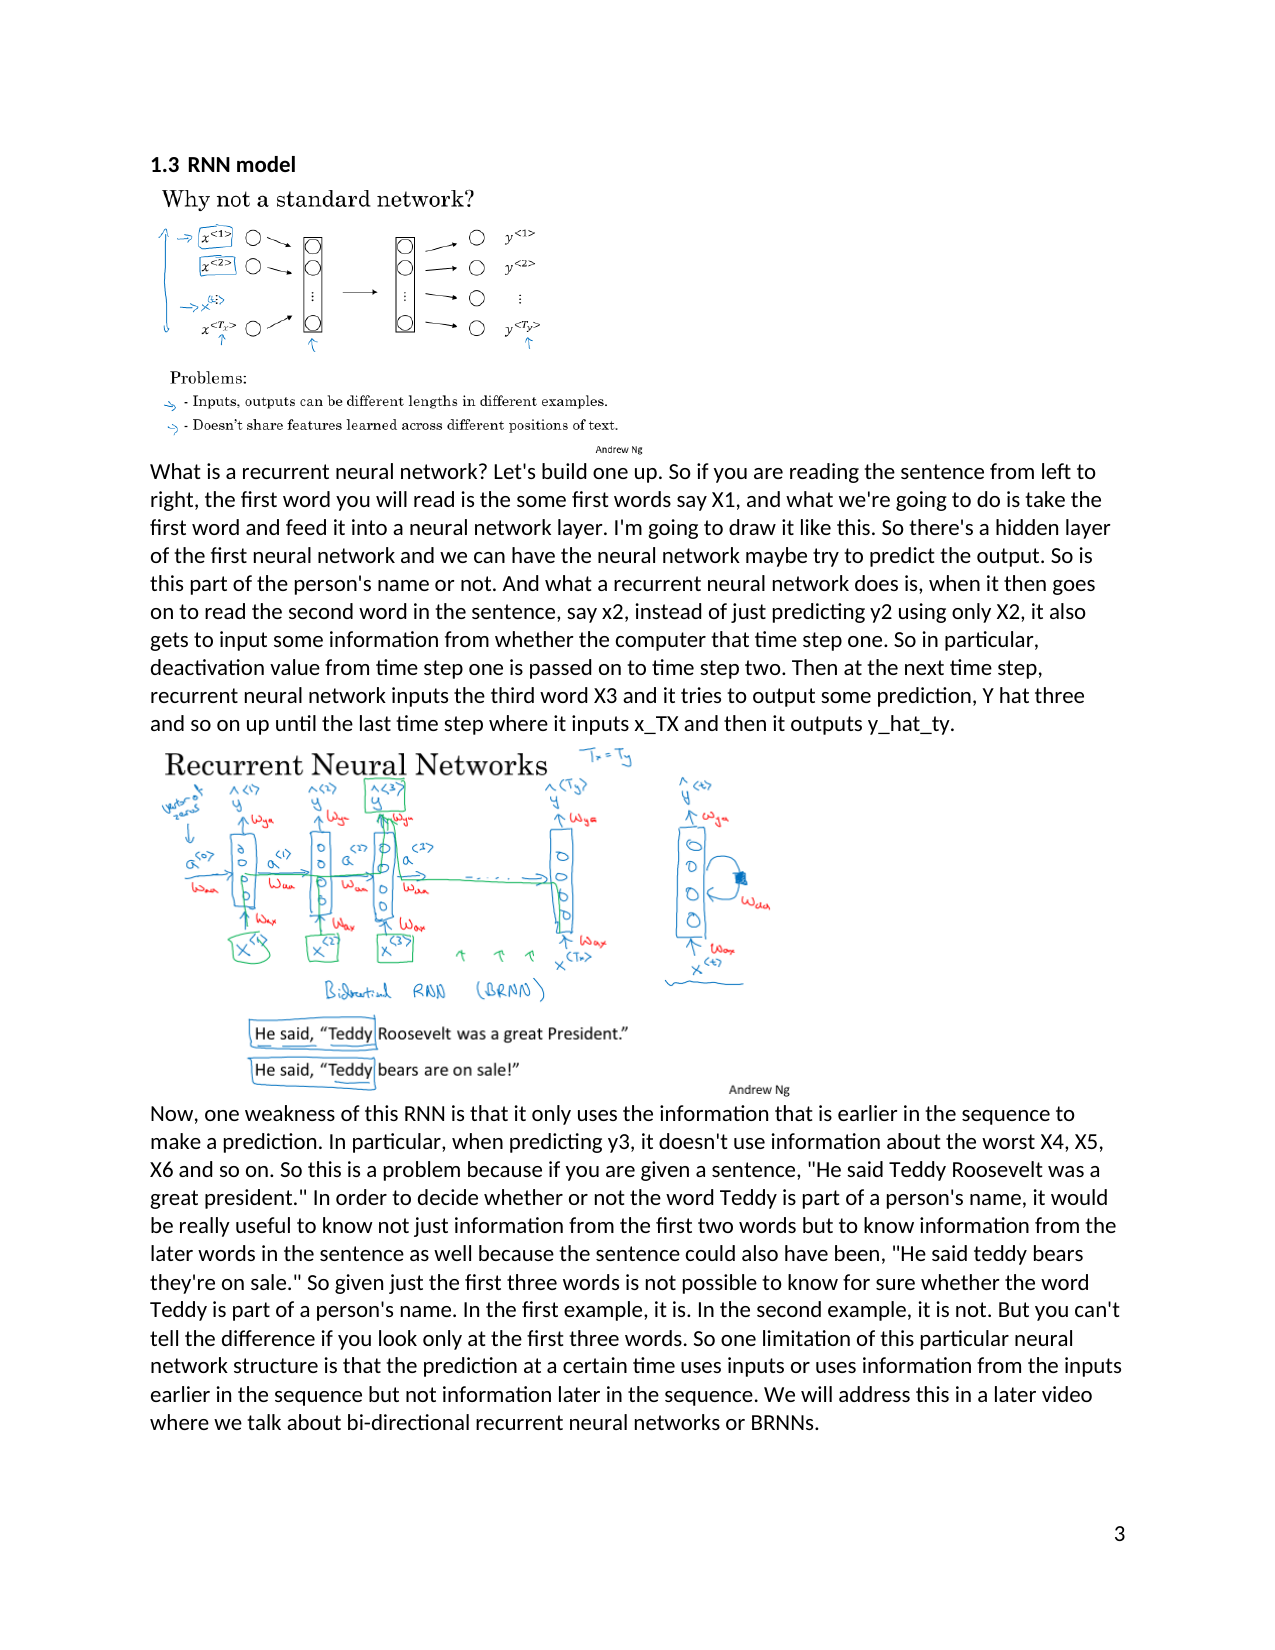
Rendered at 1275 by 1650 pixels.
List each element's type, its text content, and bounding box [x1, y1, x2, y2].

list RNN model [150, 150, 1125, 178]
picture [150, 737, 794, 1100]
text Now, one weakness of this RNN is that it only uses the information that is earlier in the sequence to make a prediction. In particular, when predicting y3, it doesn't use information about the worst X4, X5, X6 and so on. So this is a problem because if you are given a sentence, "He said Teddy Roosevelt was a great president." In order to decide whether or not the word Teddy is part of a person's name, it would be really useful to know not just information from the first two words but to know information from the later words in the sentence as well because the sentence could also have been, "He said teddy bears they're on sale." So given just the first three words is not possible to know for sure whether the word Teddy is part of a person's name. In the first example, it is. In the second example, it is not. But you can't tell the difference if you look only at the first three words. So one limitation of this particular neural network structure is that the prediction at a certain time uses inputs or uses information from the inputs earlier in the sequence but not information later in the sequence. We will address this in a later video where we talk about bi-directional recurrent neural networks or BRNNs. [150, 1099, 1125, 1436]
picture [150, 178, 646, 457]
text What is a recurrent neural network? Let's build one up. So if you are reading the sentence from left to right, the first word you will read is the some first words say X1, and what we're going to do is take the first word and feed it into a neural network layer. I'm going to draw it like this. So there's a hidden layer of the first neural network and we can have the neural network maybe try to predict the output. So is this part of the person's name or not. And what a recurrent neural network does is, when it then goes on to read the second word in the sentence, say x2, instead of just predicting y2 using only X2, it also gets to input some information from whether the computer that time step one. So in particular, deactivation value from time step one is passed on to time step two. Then at the next time step, recurrent neural network inputs the third word X3 and it tries to output some prediction, Y hat three and so on up until the last time step where it inputs x_TX and then it outputs y_hat_ty. [150, 457, 1125, 737]
